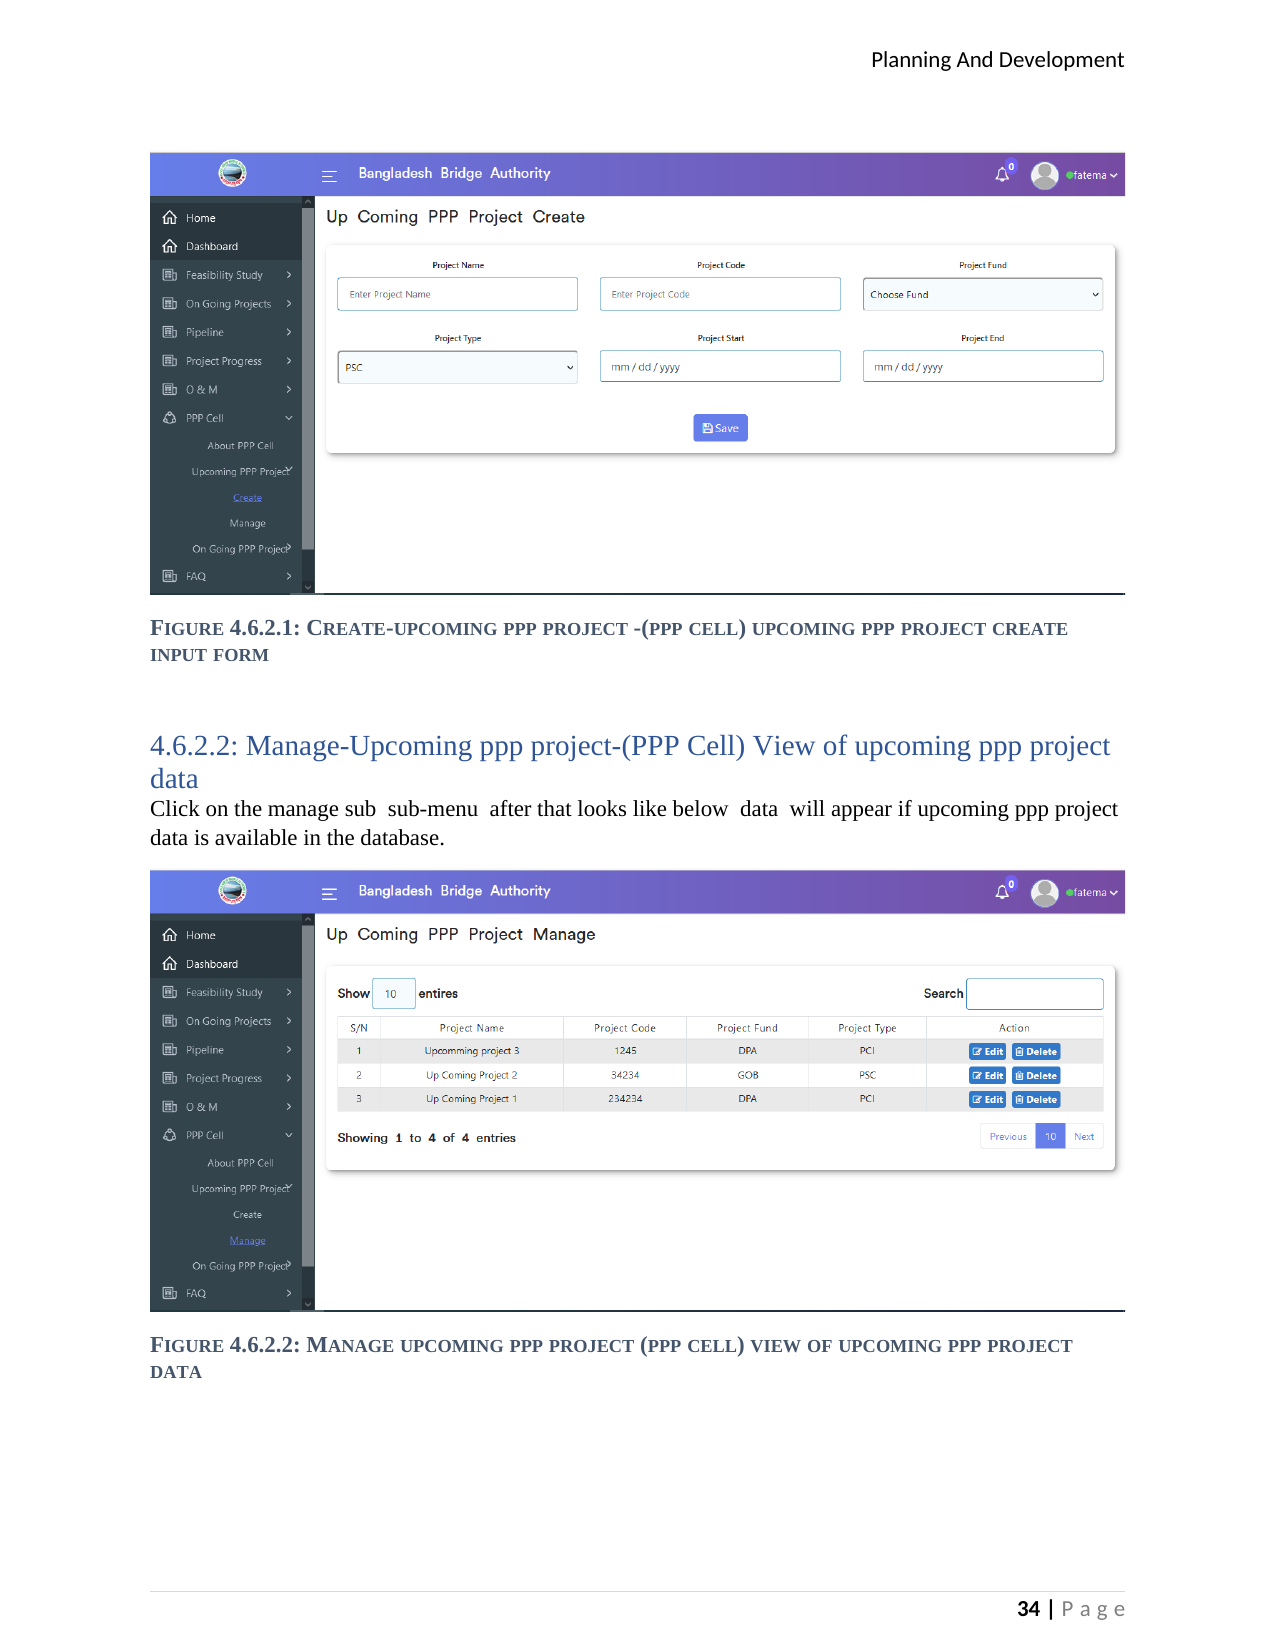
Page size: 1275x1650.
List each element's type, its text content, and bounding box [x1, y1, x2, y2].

picture [150, 150, 1125, 595]
picture [150, 868, 1125, 1312]
subtitle 4.6.2.2: Manage-Upcoming ppp project-(PPP Cell) View of upcoming ppp project data [150, 728, 1125, 795]
text Figure 4.6.2.2: Manage upcoming ppp project (ppp cell) view of upcoming ppp project data [150, 1331, 1125, 1383]
text Figure 4.6.2.1: Create-upcoming ppp project -(ppp cell) upcoming ppp project create input form [150, 613, 1125, 666]
text Click on the manage sub sub-menu after that looks like below data will appear if upcoming ppp project data is available in the database. [150, 795, 1125, 850]
